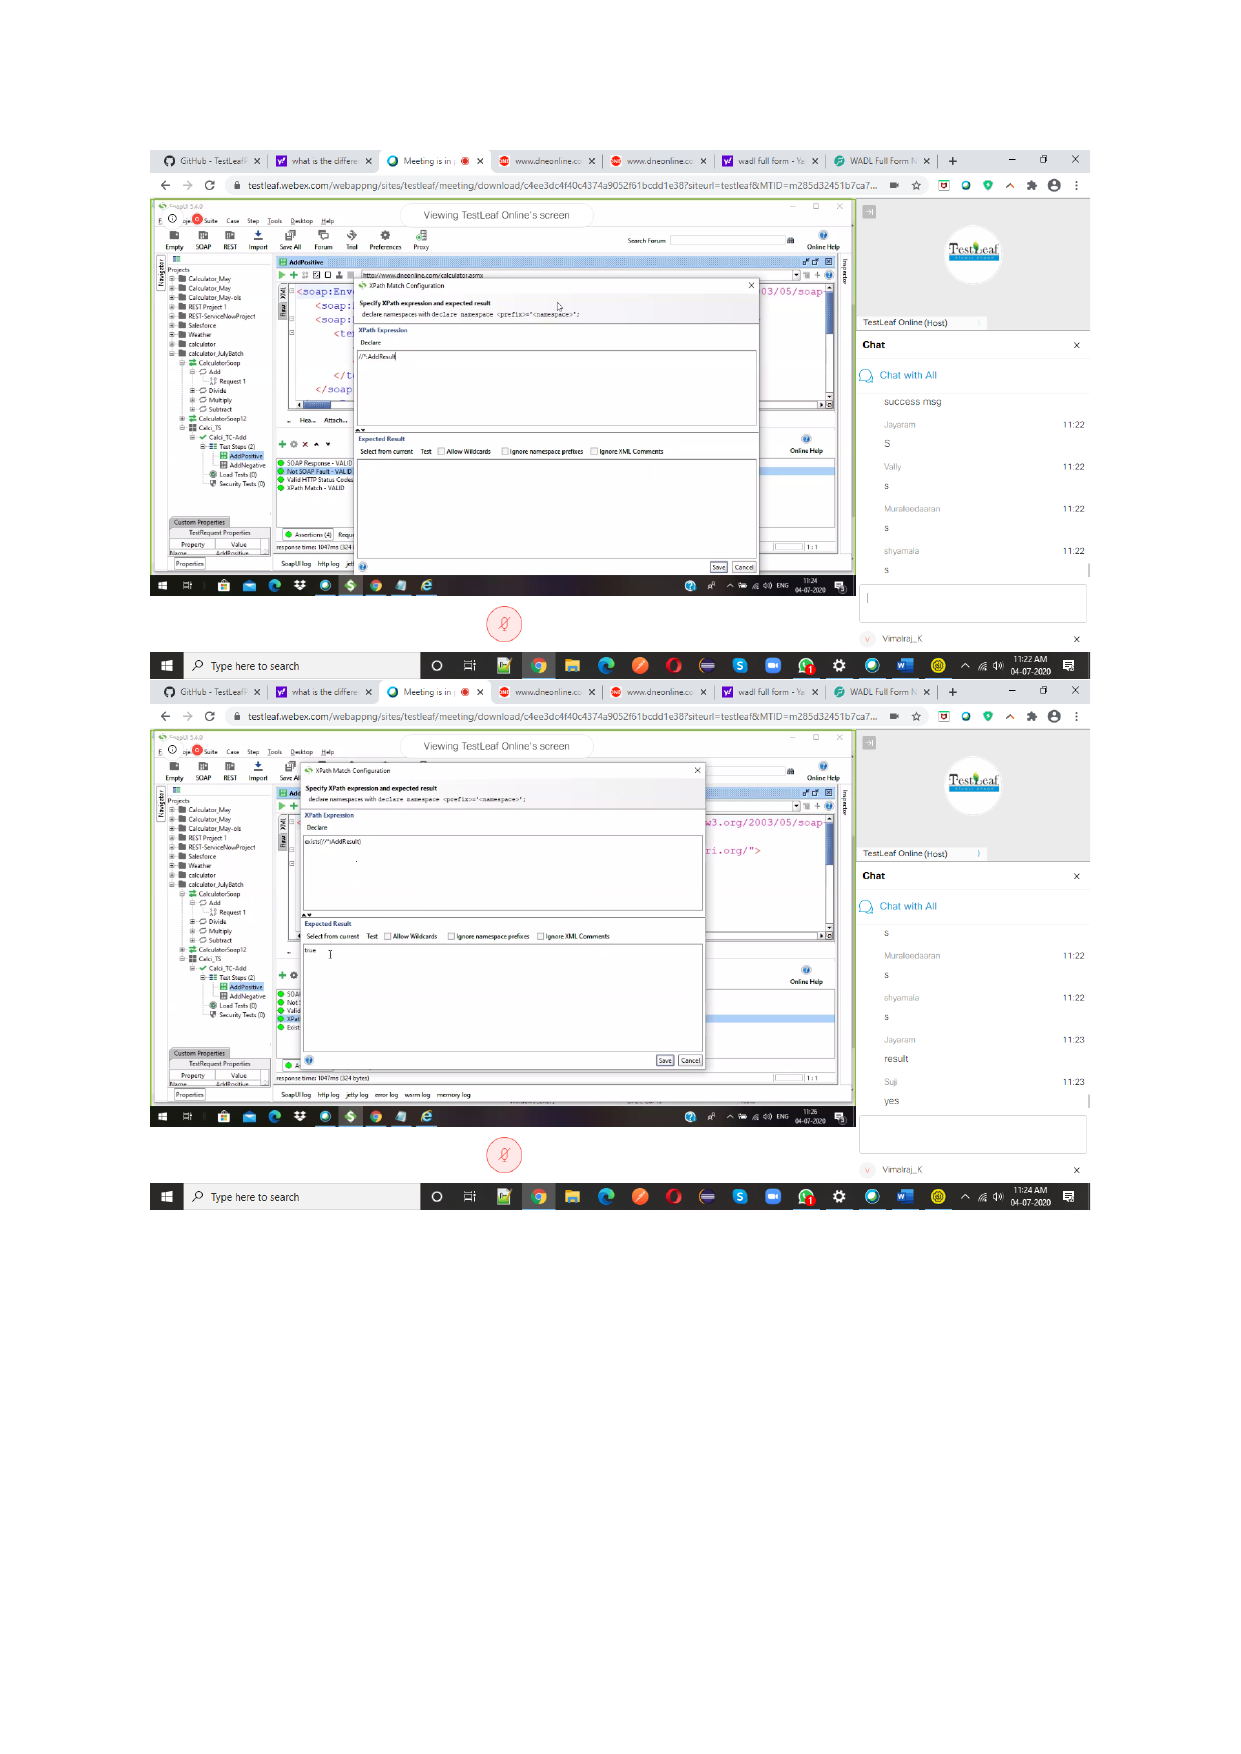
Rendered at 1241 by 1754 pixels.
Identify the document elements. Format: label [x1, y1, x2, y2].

picture [150, 150, 1091, 679]
picture [150, 680, 1091, 1210]
